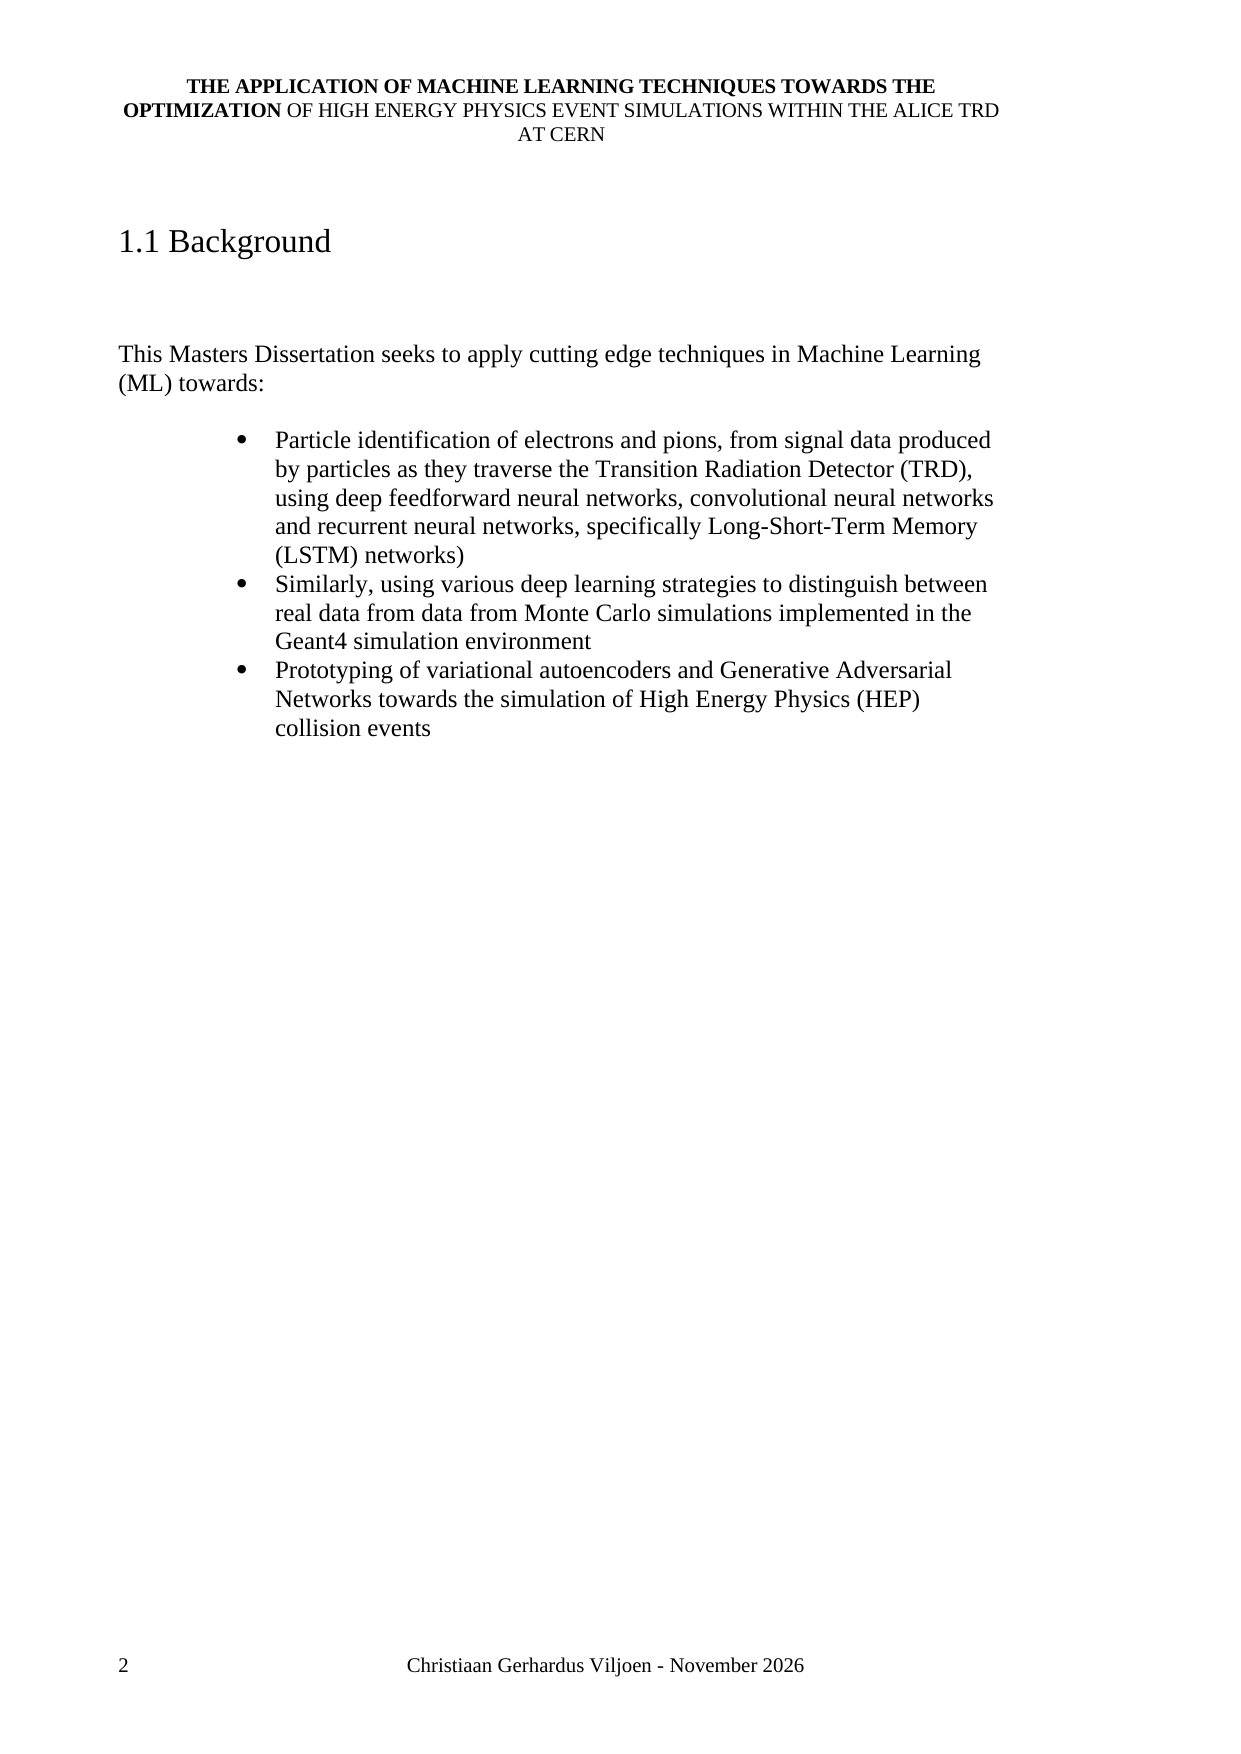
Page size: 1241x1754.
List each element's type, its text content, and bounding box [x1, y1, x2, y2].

list Prototyping of variational autoencoders and Generative Adversarial Networks towards the simulation of High Energy Physics (HEP) collision events [237, 655, 1004, 741]
text This Masters Dissertation seeks to apply cutting edge techniques in Machine Learning (ML) towards: [118, 339, 1004, 396]
list Particle identification of electrons and pions, from signal data produced by particles as they traverse the Transition Radiation Detector (TRD), using deep feedforward neural networks, convolutional neural networks and recurrent neural networks, specifically Long-Short-Term Memory (LSTM) networks) [237, 425, 1004, 569]
list Similarly, using various deep learning strategies to distinguish between real data from data from Monte Carlo simulations implemented in the Geant4 simulation environment [237, 569, 1004, 655]
subtitle Background [118, 221, 1004, 259]
